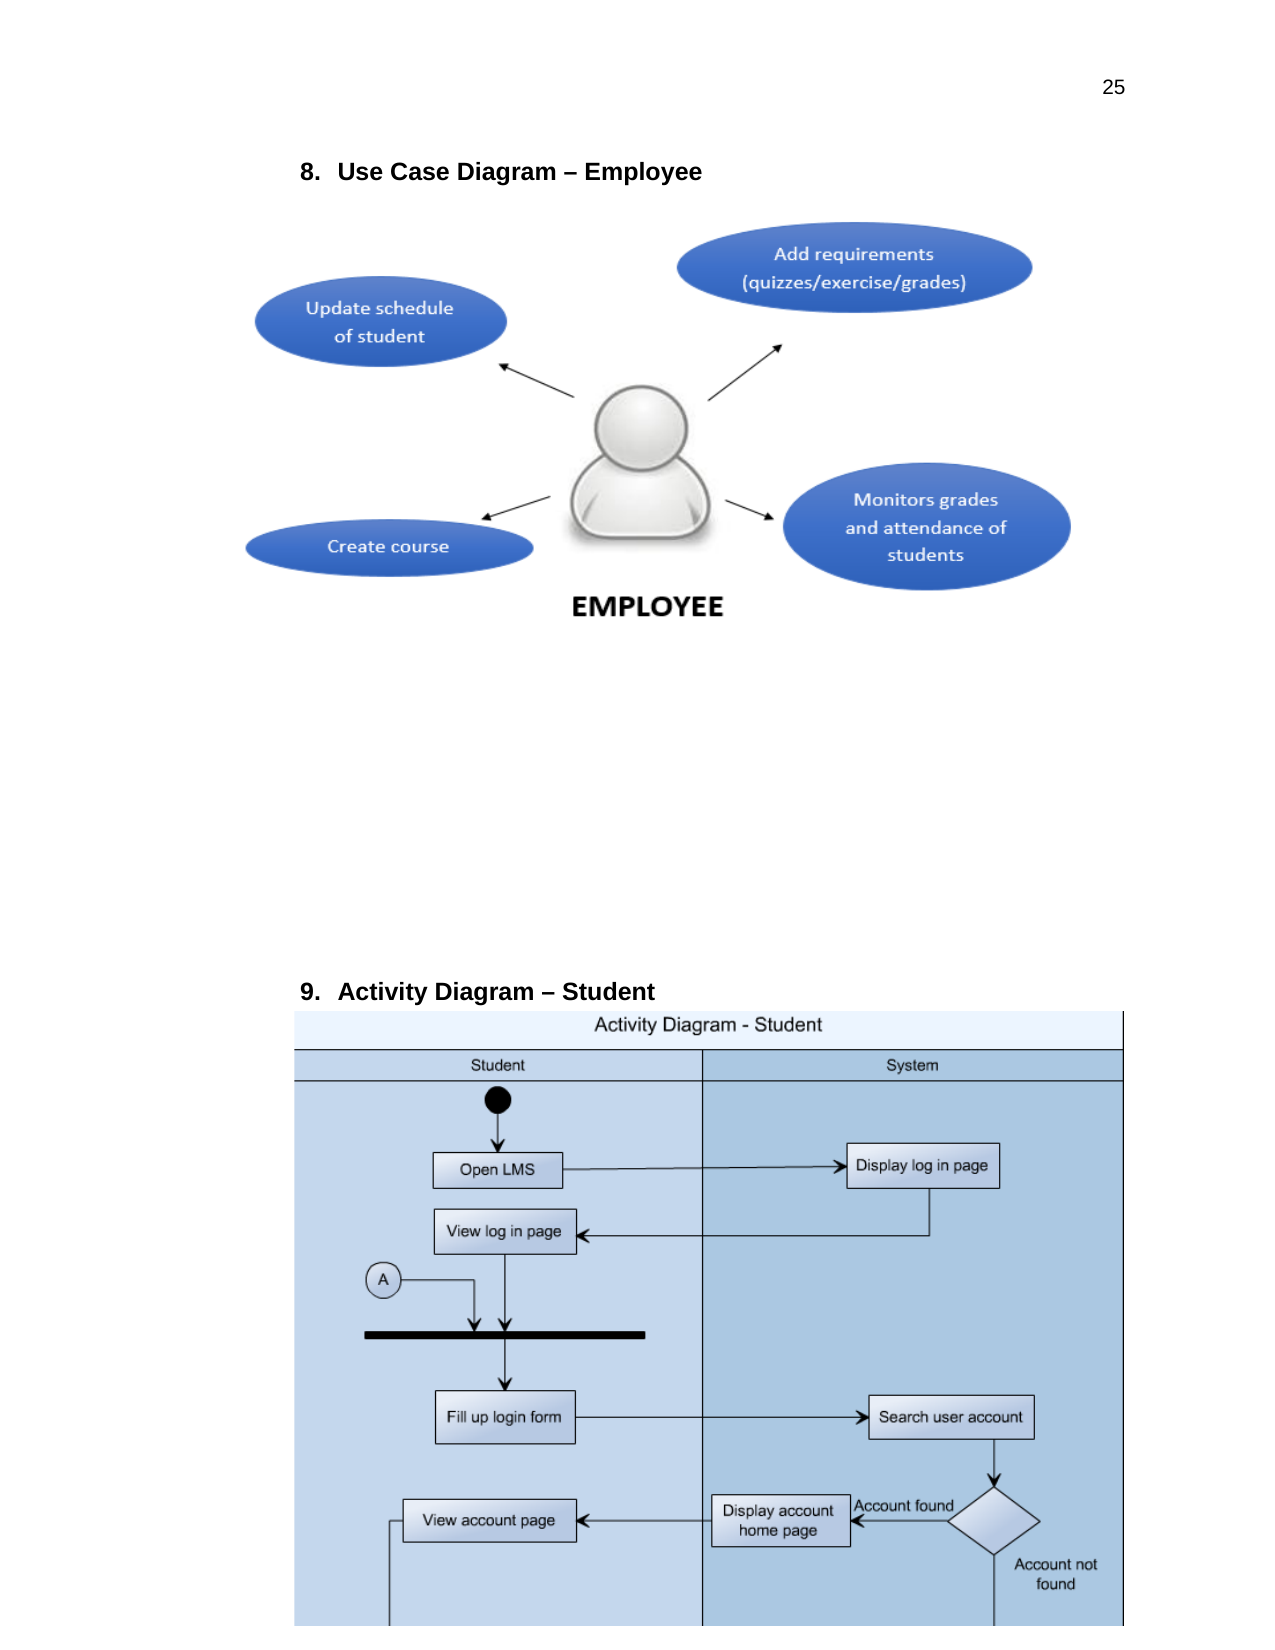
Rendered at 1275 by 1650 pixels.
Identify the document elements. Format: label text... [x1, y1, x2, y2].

picture [294, 1011, 1124, 1626]
subtitle Activity Diagram – Student [300, 970, 1125, 1042]
picture [242, 220, 1072, 622]
